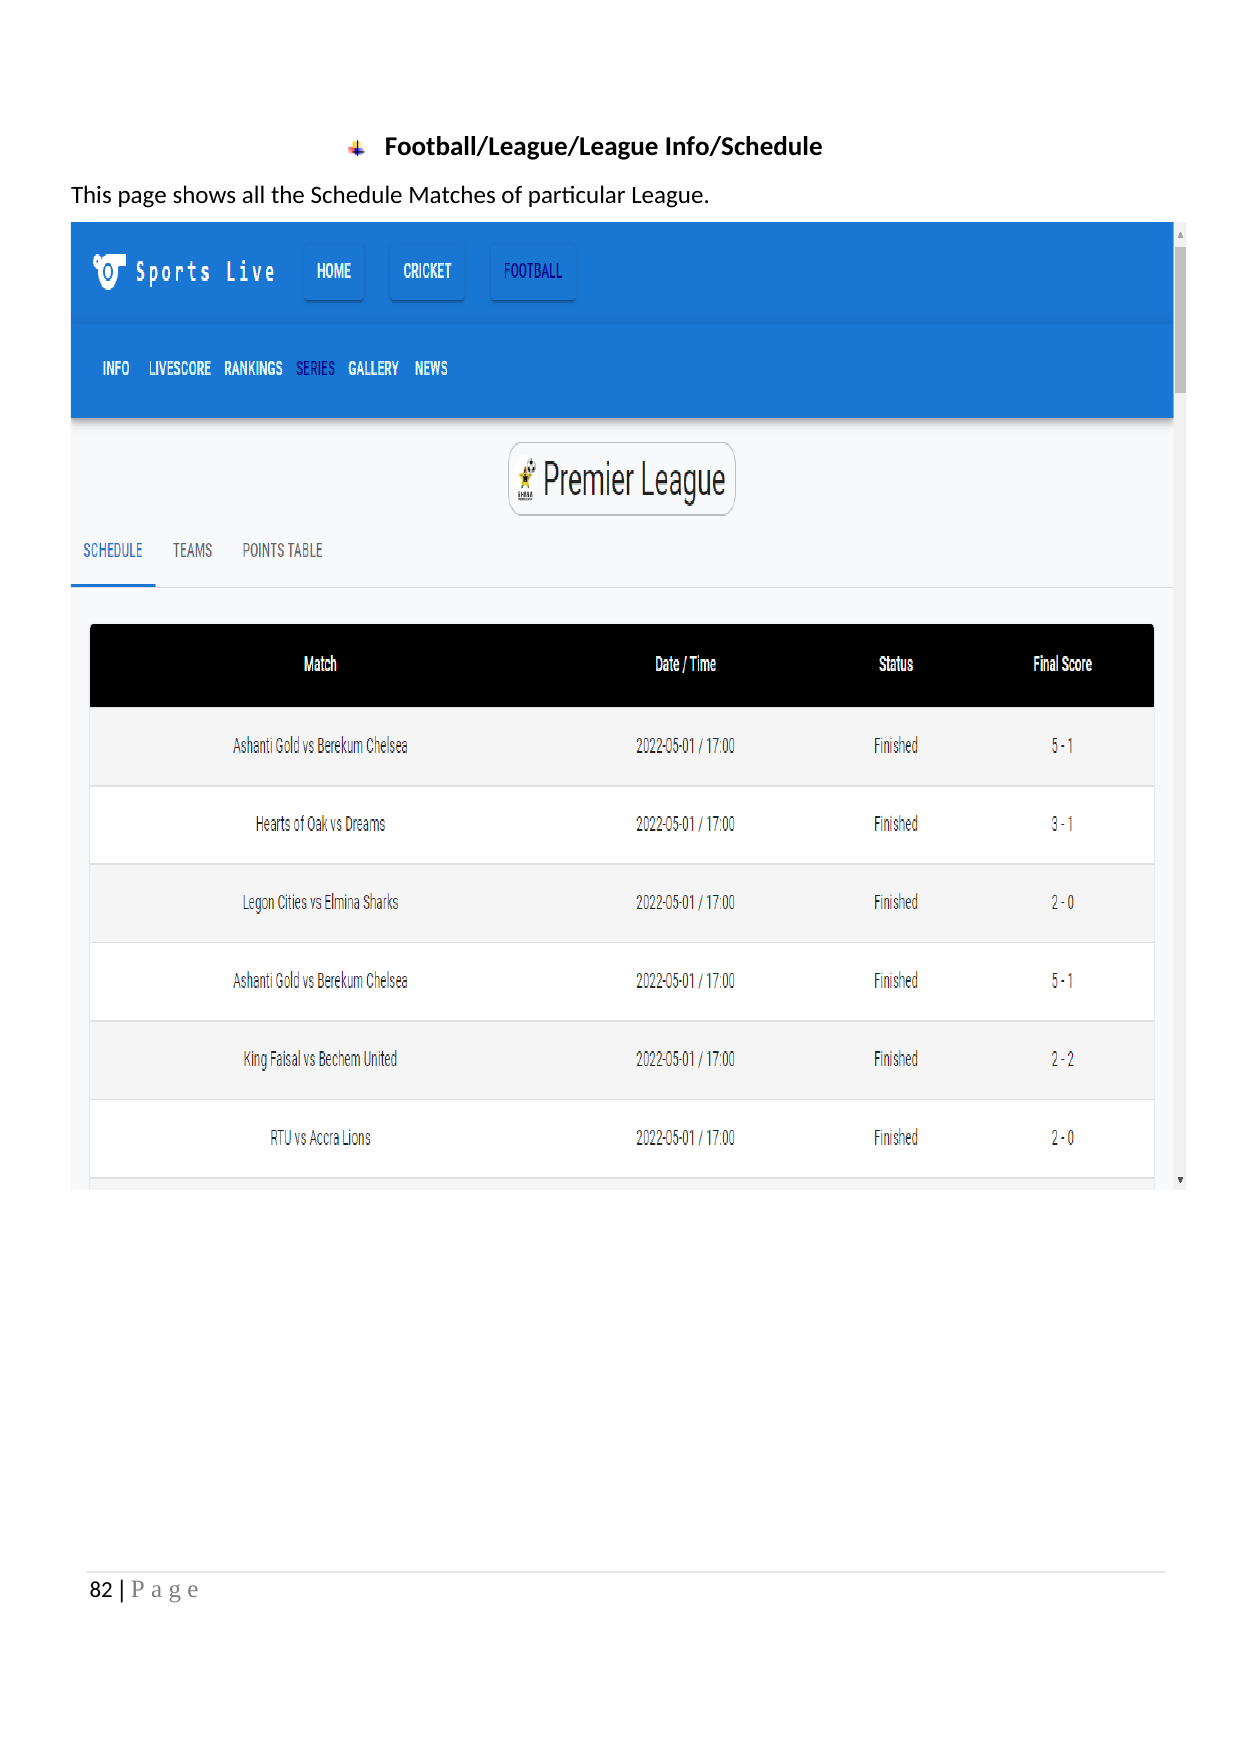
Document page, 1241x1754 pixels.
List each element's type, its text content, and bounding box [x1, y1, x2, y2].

picture [70, 222, 1187, 1190]
text This page shows all the Schedule Matches of particular League. [71, 179, 1186, 210]
picture [348, 139, 365, 156]
subtitle Football/League/League Info/Schedule [347, 129, 1186, 162]
